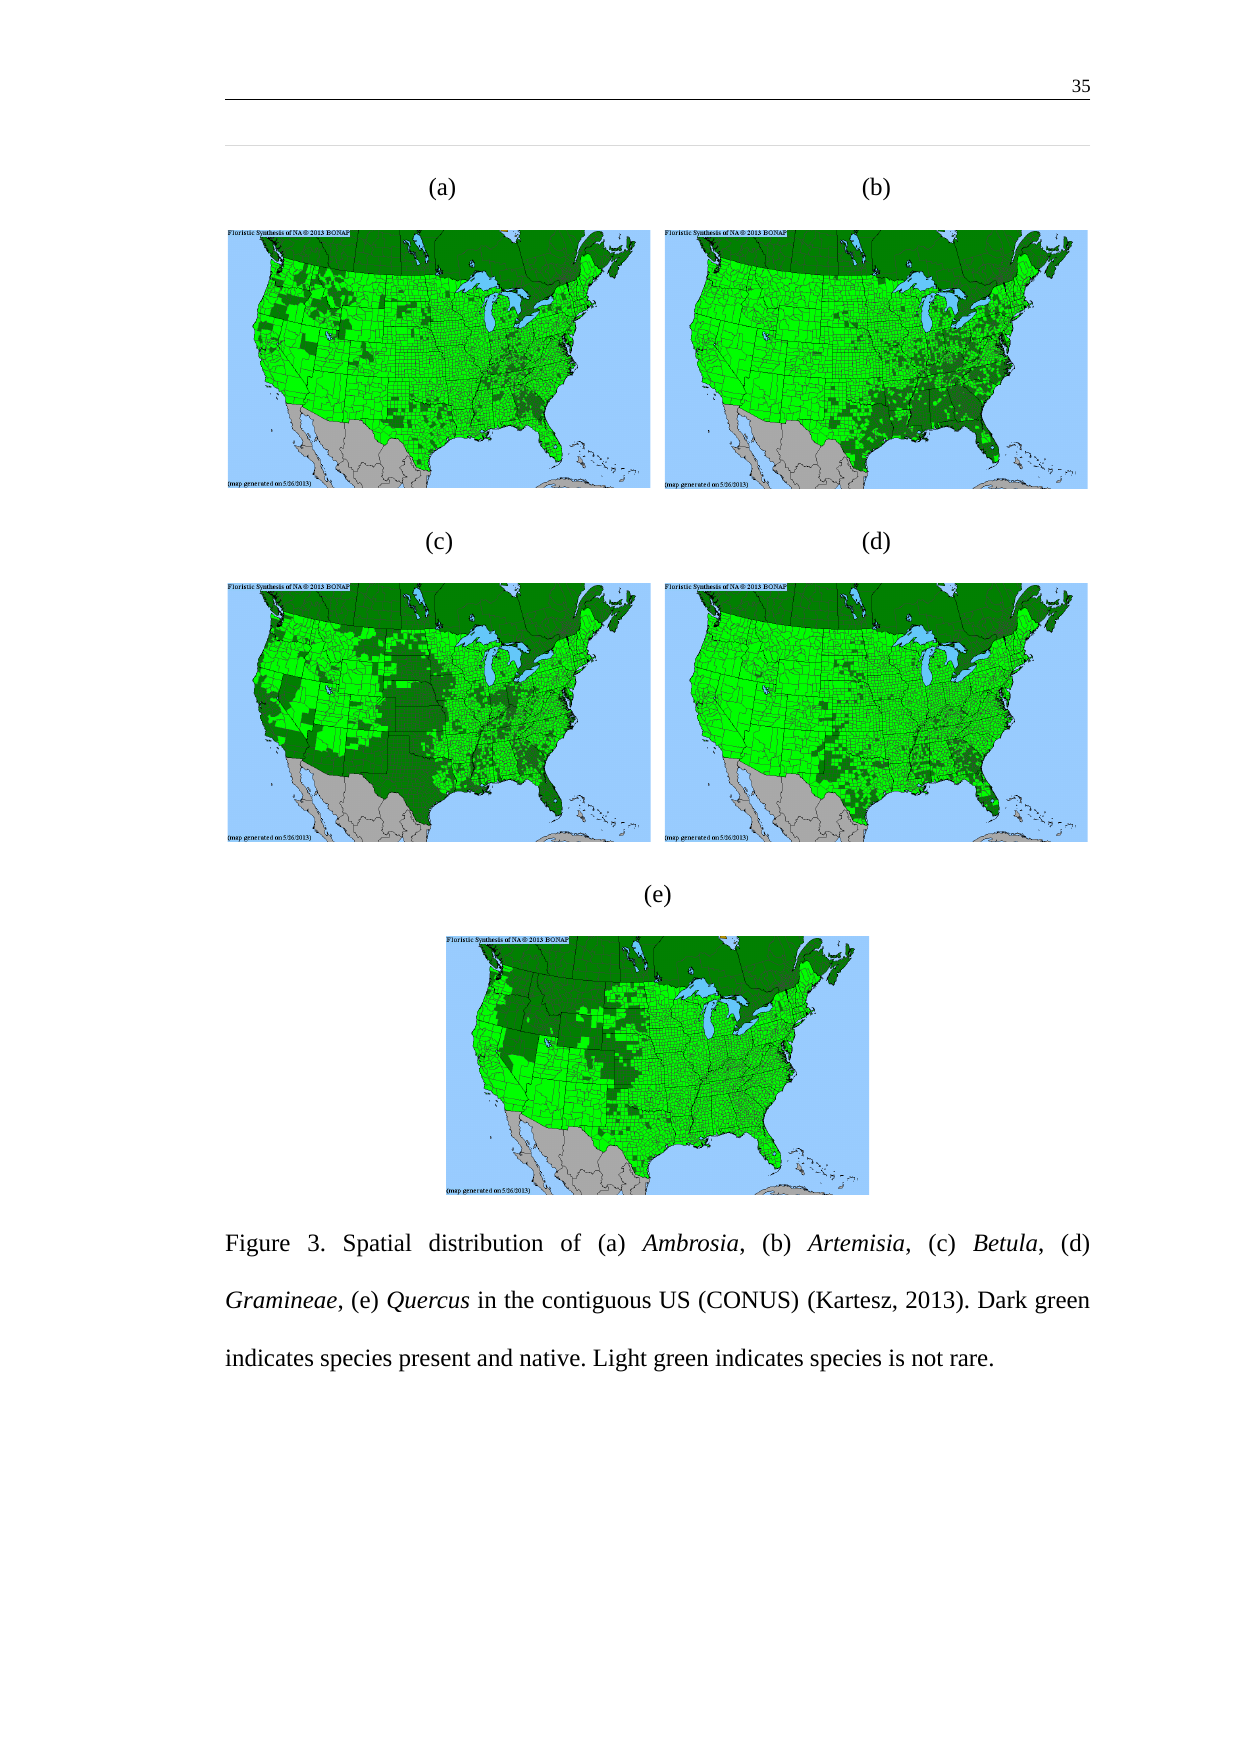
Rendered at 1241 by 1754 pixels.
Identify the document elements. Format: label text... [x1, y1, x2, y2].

table_cell (d) [658, 521, 1095, 874]
table_header (b) [658, 168, 1095, 521]
table_header (a) [221, 168, 658, 521]
table_cell (e) [221, 875, 1095, 1228]
picture [227, 583, 651, 842]
text Figure 3. Spatial distribution of (a) Ambrosia, (b) Artemisia, (c) Betula, (d) Gramineae, (e) Quercus in the contiguous US (CONUS) (Kartesz, 2013). Dark green indicates species present and native. Light green indicates species is not rare. [225, 1228, 1090, 1371]
picture [664, 230, 1088, 489]
picture [446, 936, 870, 1195]
table_cell (c) [221, 521, 658, 874]
picture [227, 230, 651, 488]
picture [664, 583, 1088, 842]
